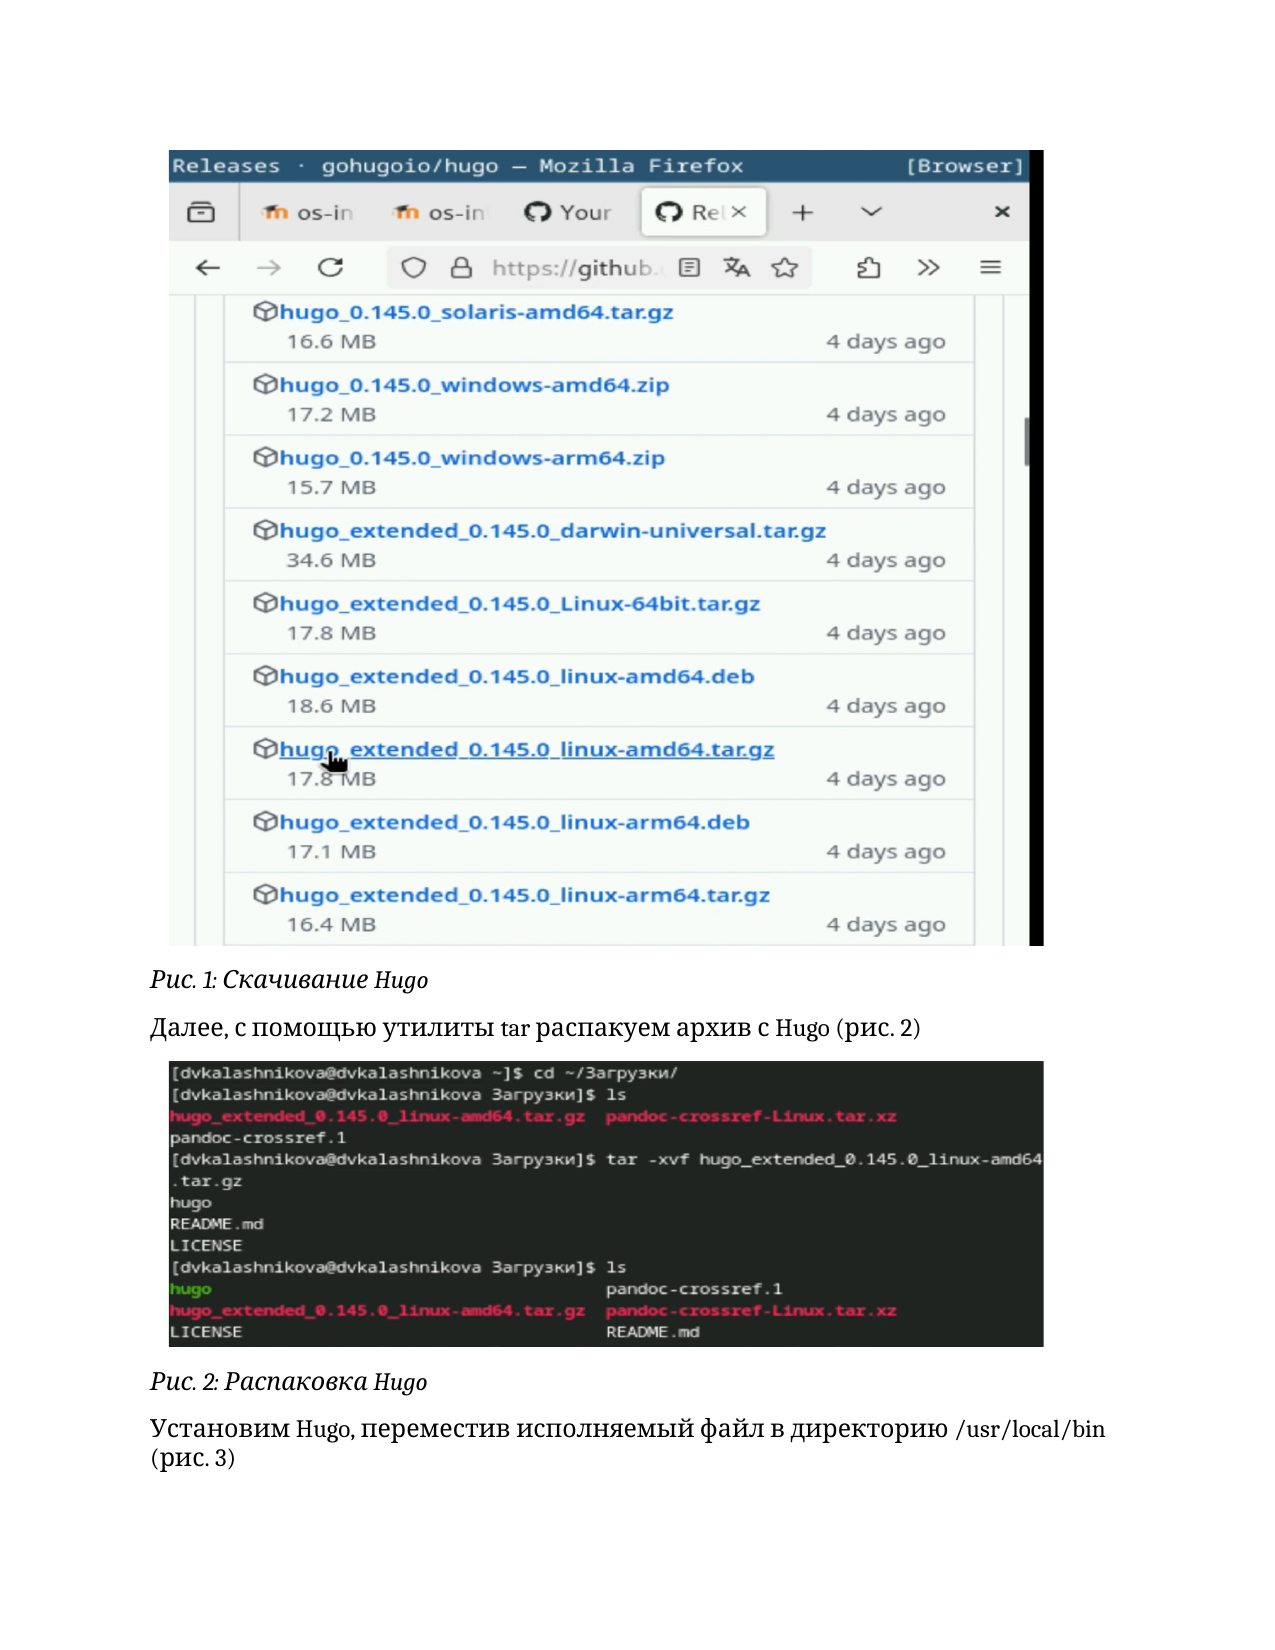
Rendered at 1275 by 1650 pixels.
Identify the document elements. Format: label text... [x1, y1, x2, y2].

text Далее, с помощью утилиты tar распакуем архив с Hugo (рис. 2) [150, 1014, 1125, 1043]
text Установим Hugo, переместив исполняемый файл в директорию /usr/local/bin (рис. 3) [150, 1415, 1125, 1472]
text Рис. 1: Скачивание Hugo [150, 966, 1125, 995]
picture [168, 1061, 1044, 1347]
picture [168, 150, 1044, 946]
text Рис. 2: Распаковка Hugo [150, 1367, 1125, 1396]
